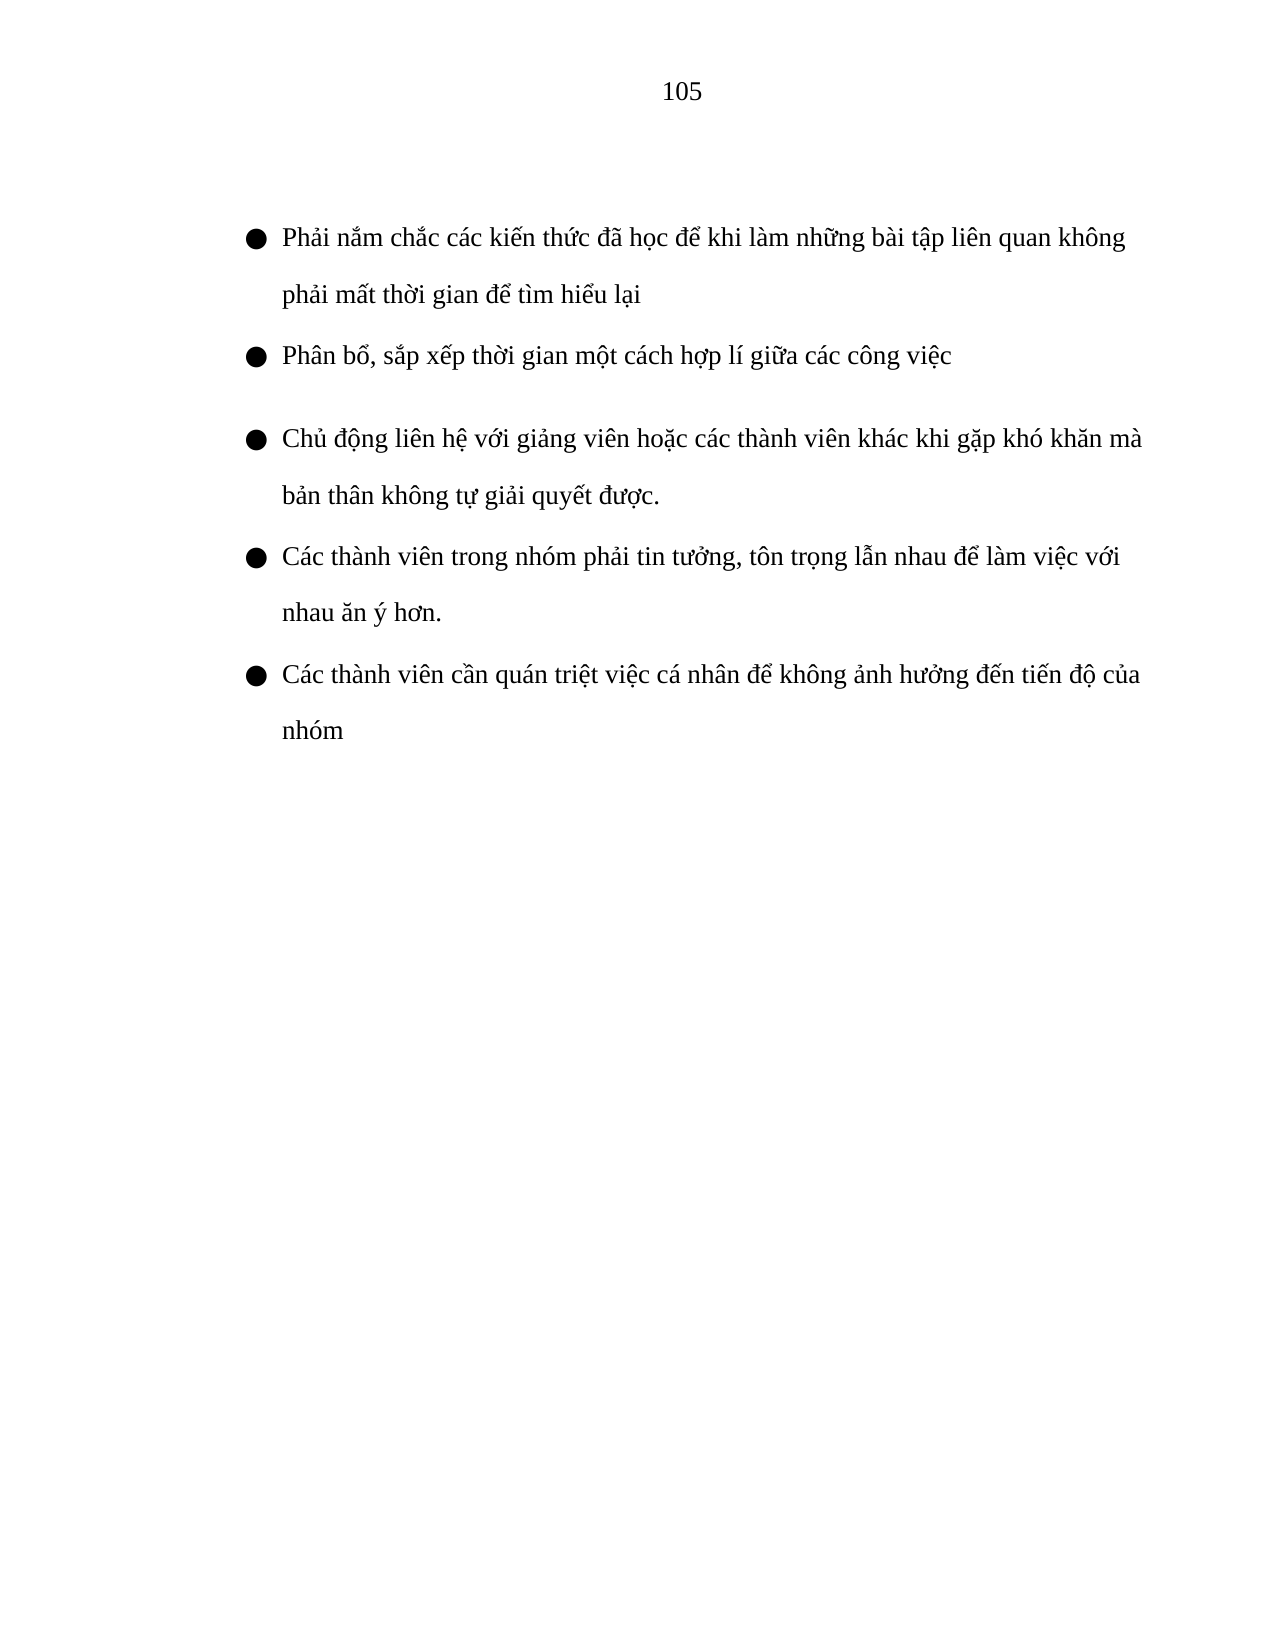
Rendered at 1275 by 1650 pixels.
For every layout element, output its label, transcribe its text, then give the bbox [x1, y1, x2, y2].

list Chủ động liên hệ với giảng viên hoặc các thành viên khác khi gặp khó khăn mà bản thân không tự giải quyết được. [244, 408, 1157, 510]
list Phân bổ, sắp xếp thời gian một cách hợp lí giữa các công việc [244, 324, 1157, 380]
list Phải nắm chắc các kiến thức đã học để khi làm những bài tập liên quan không phải mất thời gian để tìm hiểu lại [244, 207, 1157, 309]
list Các thành viên trong nhóm phải tin tưởng, tôn trọng lẫn nhau để làm việc với nhau ăn ý hơn. [244, 525, 1157, 628]
list Các thành viên cần quán triệt việc cá nhân để không ảnh hưởng đến tiến độ của nhóm [244, 643, 1157, 745]
